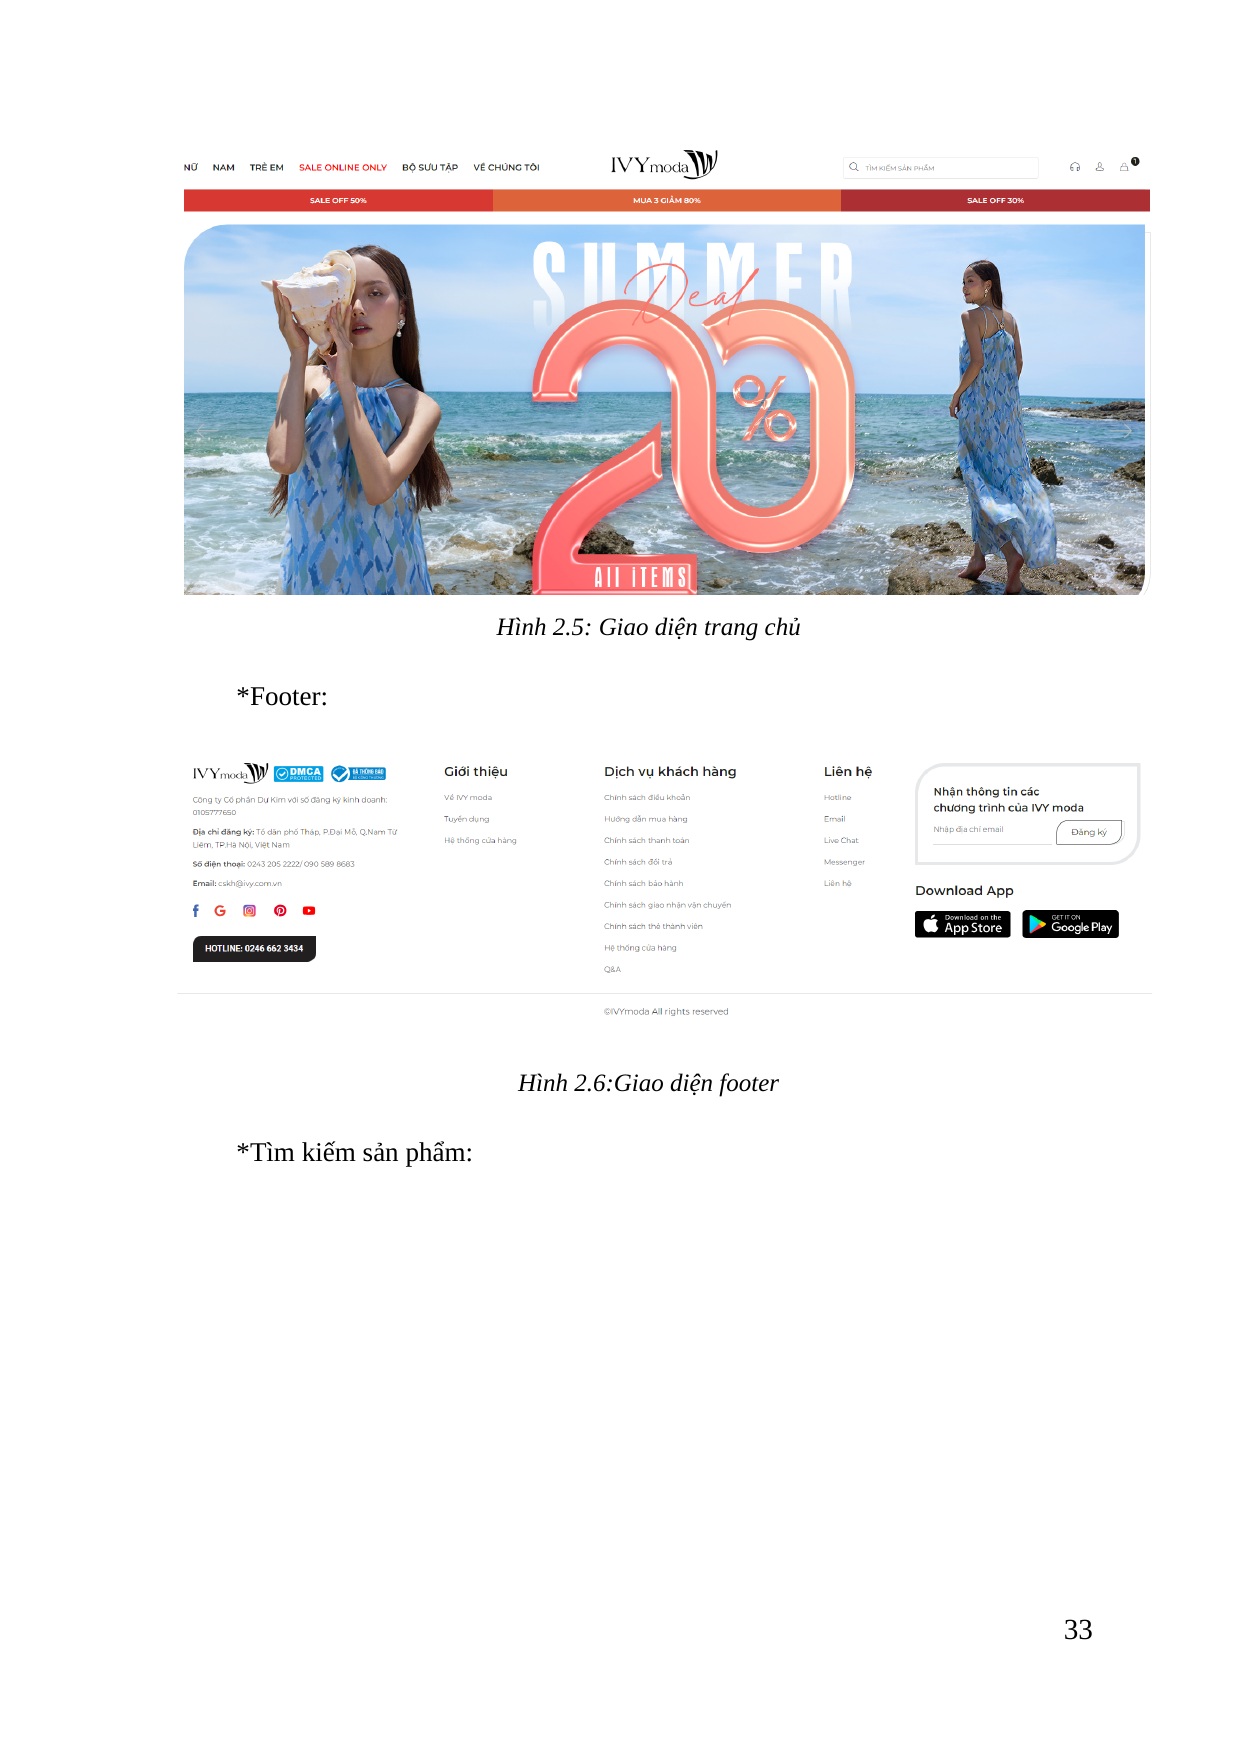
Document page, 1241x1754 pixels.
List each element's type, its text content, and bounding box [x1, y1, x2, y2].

picture [177, 751, 1153, 1027]
text *Tìm kiếm sản phẩm: [177, 1136, 1092, 1167]
picture [177, 147, 1153, 595]
text *Footer: [177, 680, 1092, 711]
